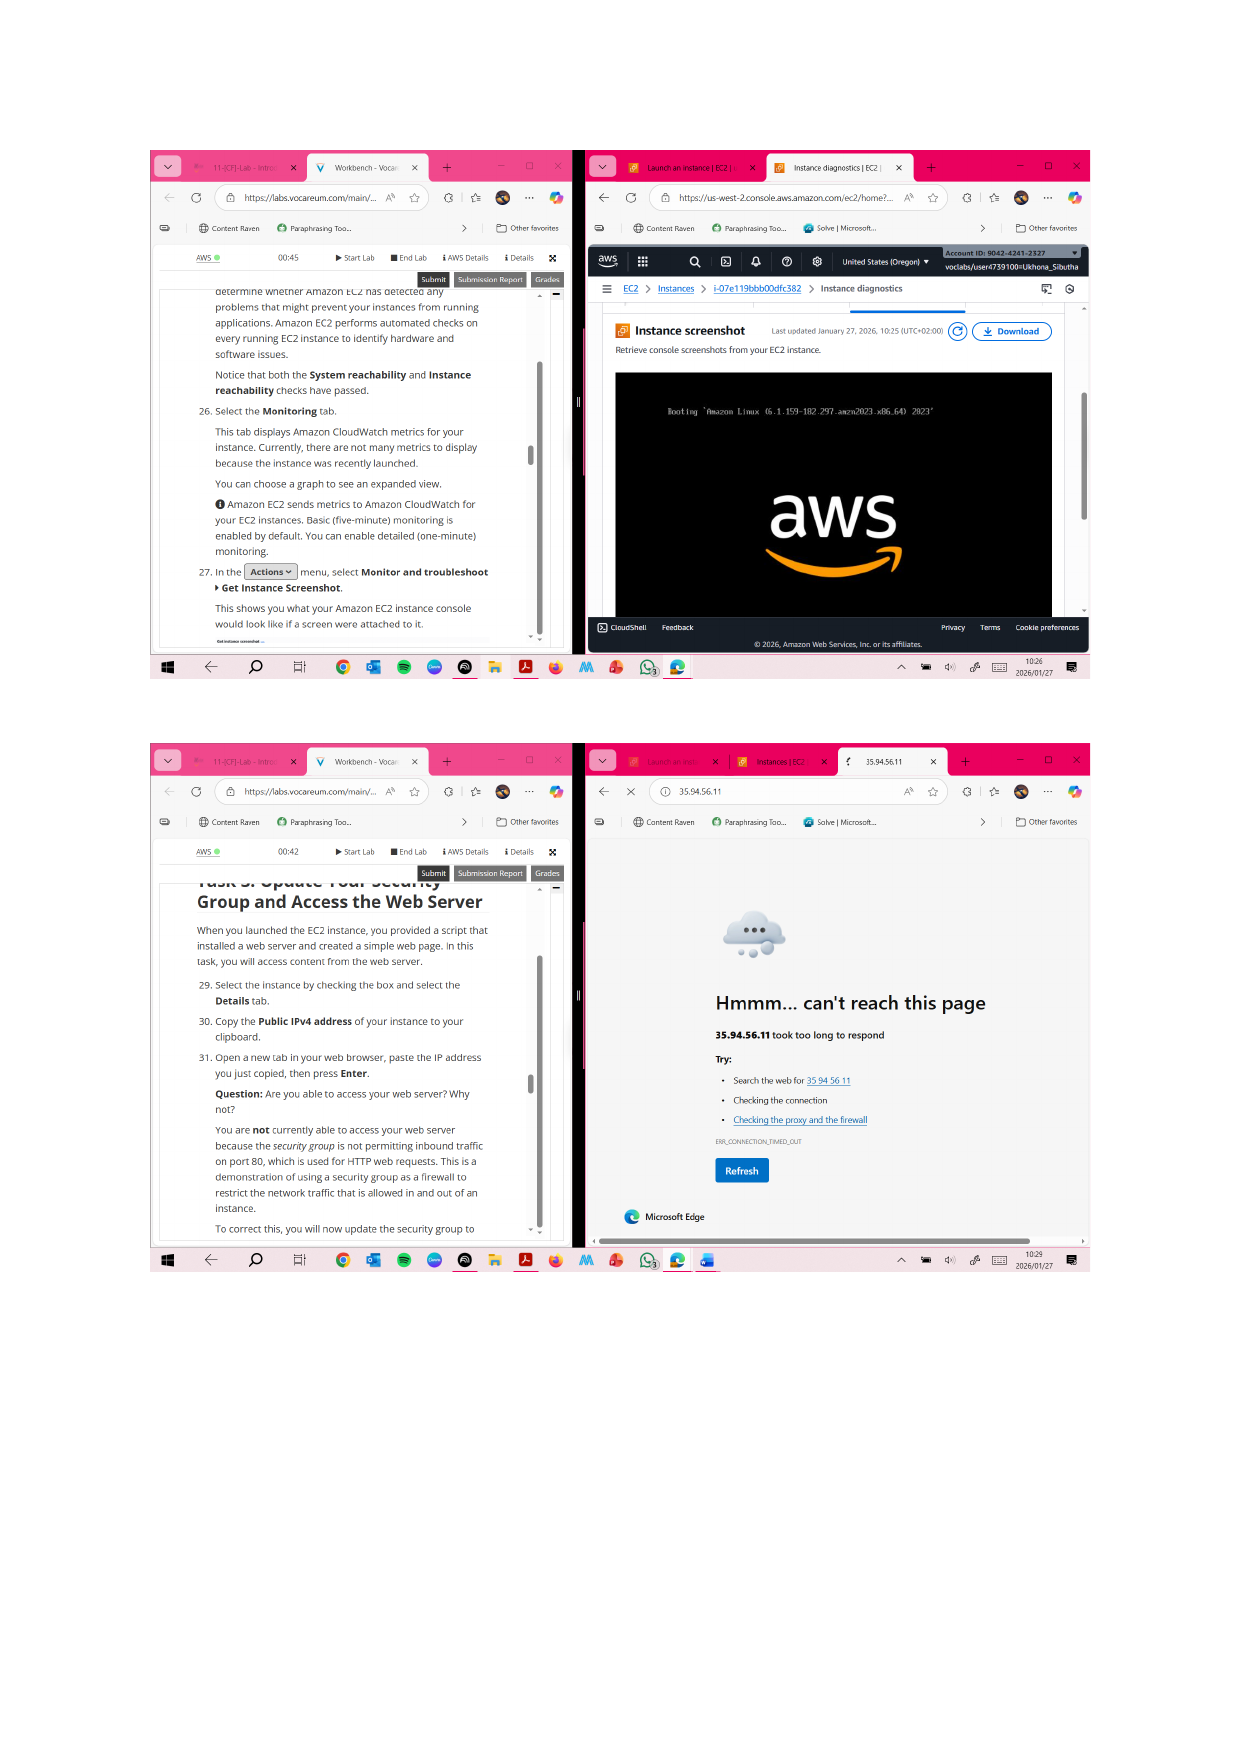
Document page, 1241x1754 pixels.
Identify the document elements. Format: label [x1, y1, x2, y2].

picture [150, 743, 1091, 1272]
picture [150, 150, 1091, 679]
